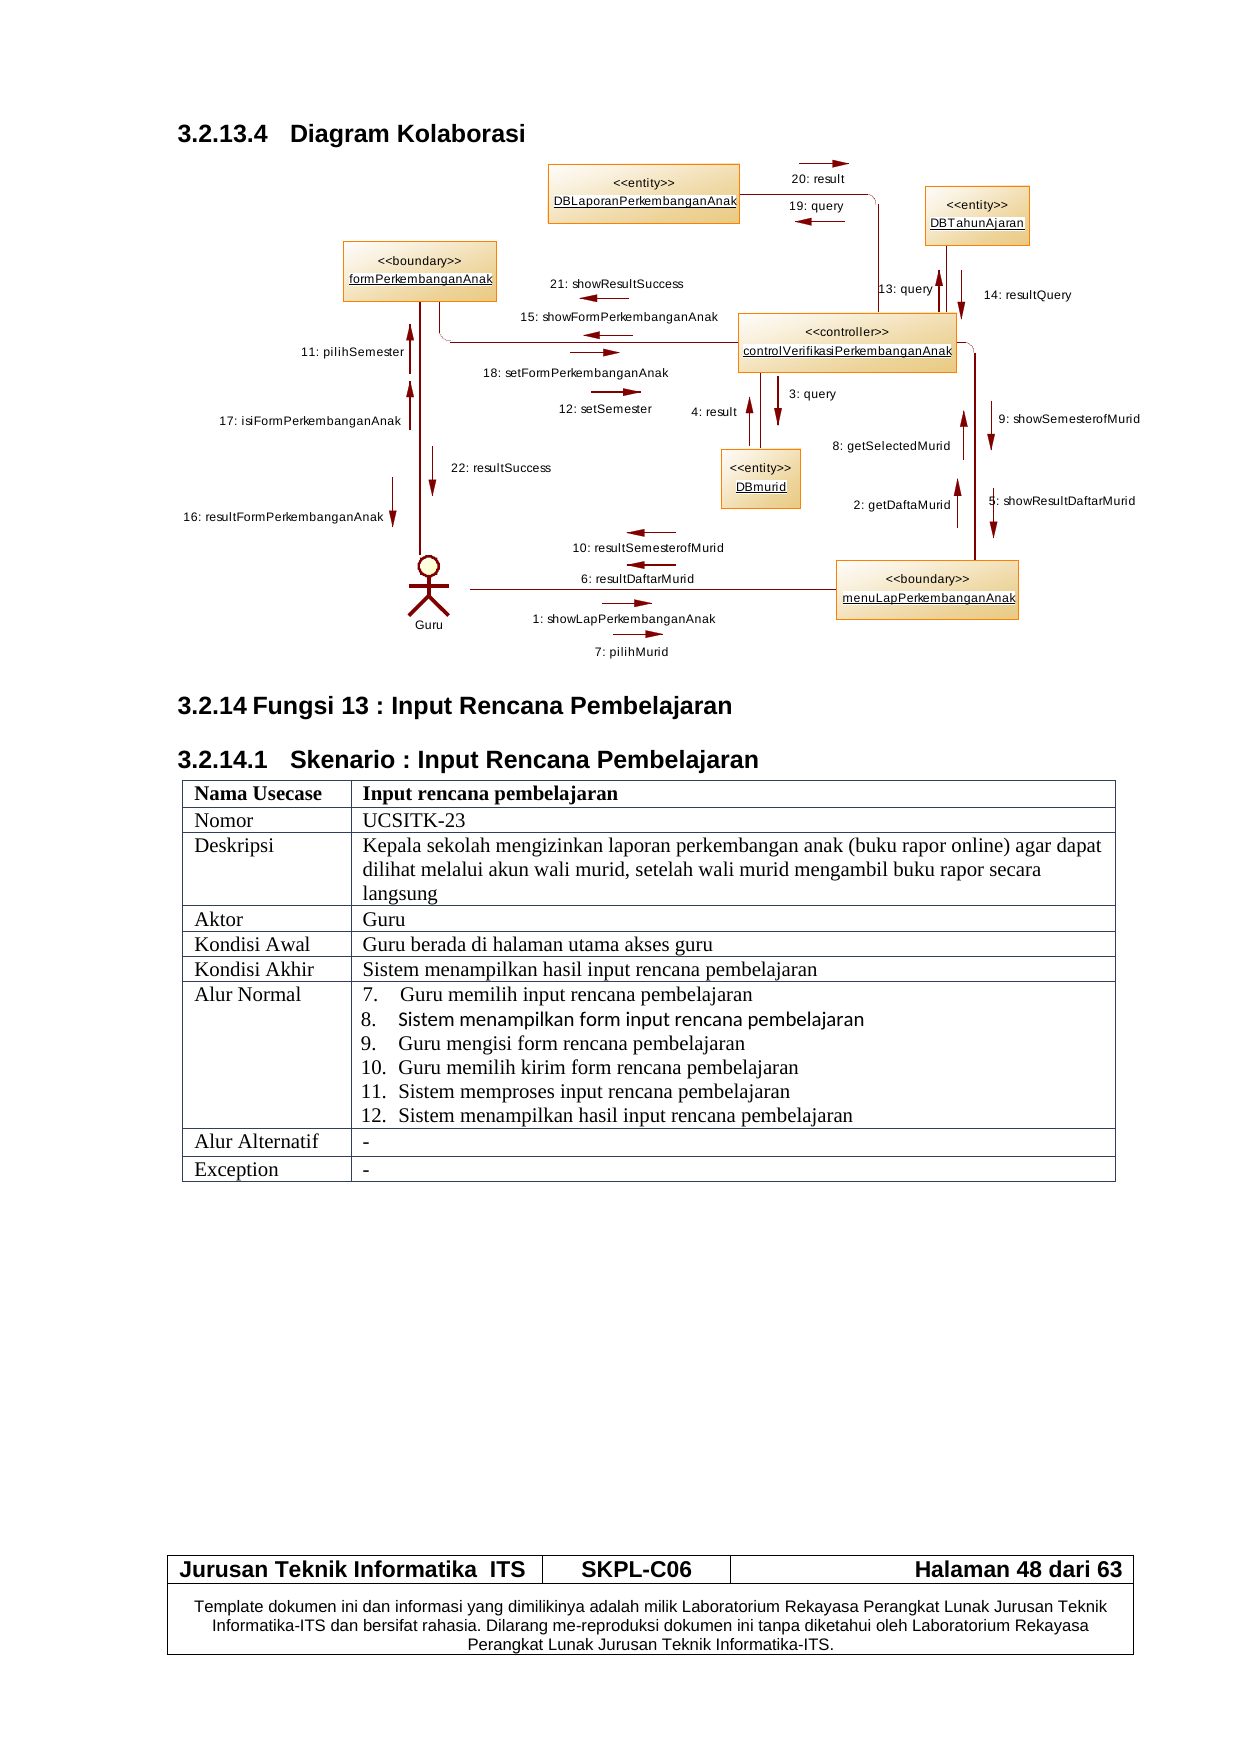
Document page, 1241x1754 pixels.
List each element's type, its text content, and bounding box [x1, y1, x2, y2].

table_cell UCSITK-23 [352, 808, 1115, 832]
subtitle Fungsi 13 : Input Rencana Pembelajaran [177, 691, 1121, 720]
table_cell Exception [183, 1157, 351, 1181]
table_cell Kepala sekolah mengizinkan laporan perkembangan anak (buku rapor online) agar dapat dilihat melalui akun wali murid, setelah wali murid mengambil buku rapor secara langsung [352, 833, 1115, 905]
table_cell Aktor [183, 906, 351, 931]
subtitle Skenario : Input Rencana Pembelajaran [177, 745, 1121, 774]
table_cell Sistem menampilkan hasil input rencana pembelajaran [352, 957, 1115, 981]
table_header Input rencana pembelajaran [352, 781, 1115, 807]
table_header Nama Usecase [183, 781, 351, 807]
table_cell Kondisi Awal [183, 932, 351, 956]
table_cell Kondisi Akhir [183, 957, 351, 981]
table_cell Nomor [183, 808, 351, 832]
table_cell Guru berada di halaman utama akses guru [352, 932, 1115, 956]
table_cell - [352, 1129, 1115, 1156]
table_cell - [352, 1157, 1115, 1181]
table_cell Alur Alternatif [183, 1129, 351, 1156]
table_cell Guru [352, 906, 1115, 931]
table_cell Guru memilih input rencana pembelajaran Sistem menampilkan form input rencana pembelajaran Guru mengisi form rencana pembelajaran Guru memilih kirim form rencana pembelajaran Sistem memproses input rencana pembelajaran Sistem menampilkan hasil input rencana pembelajaran [352, 982, 1115, 1127]
table_cell Alur Normal [183, 982, 351, 1127]
table_cell Deskripsi [183, 833, 351, 905]
subtitle Diagram Kolaborasi [177, 119, 1121, 147]
